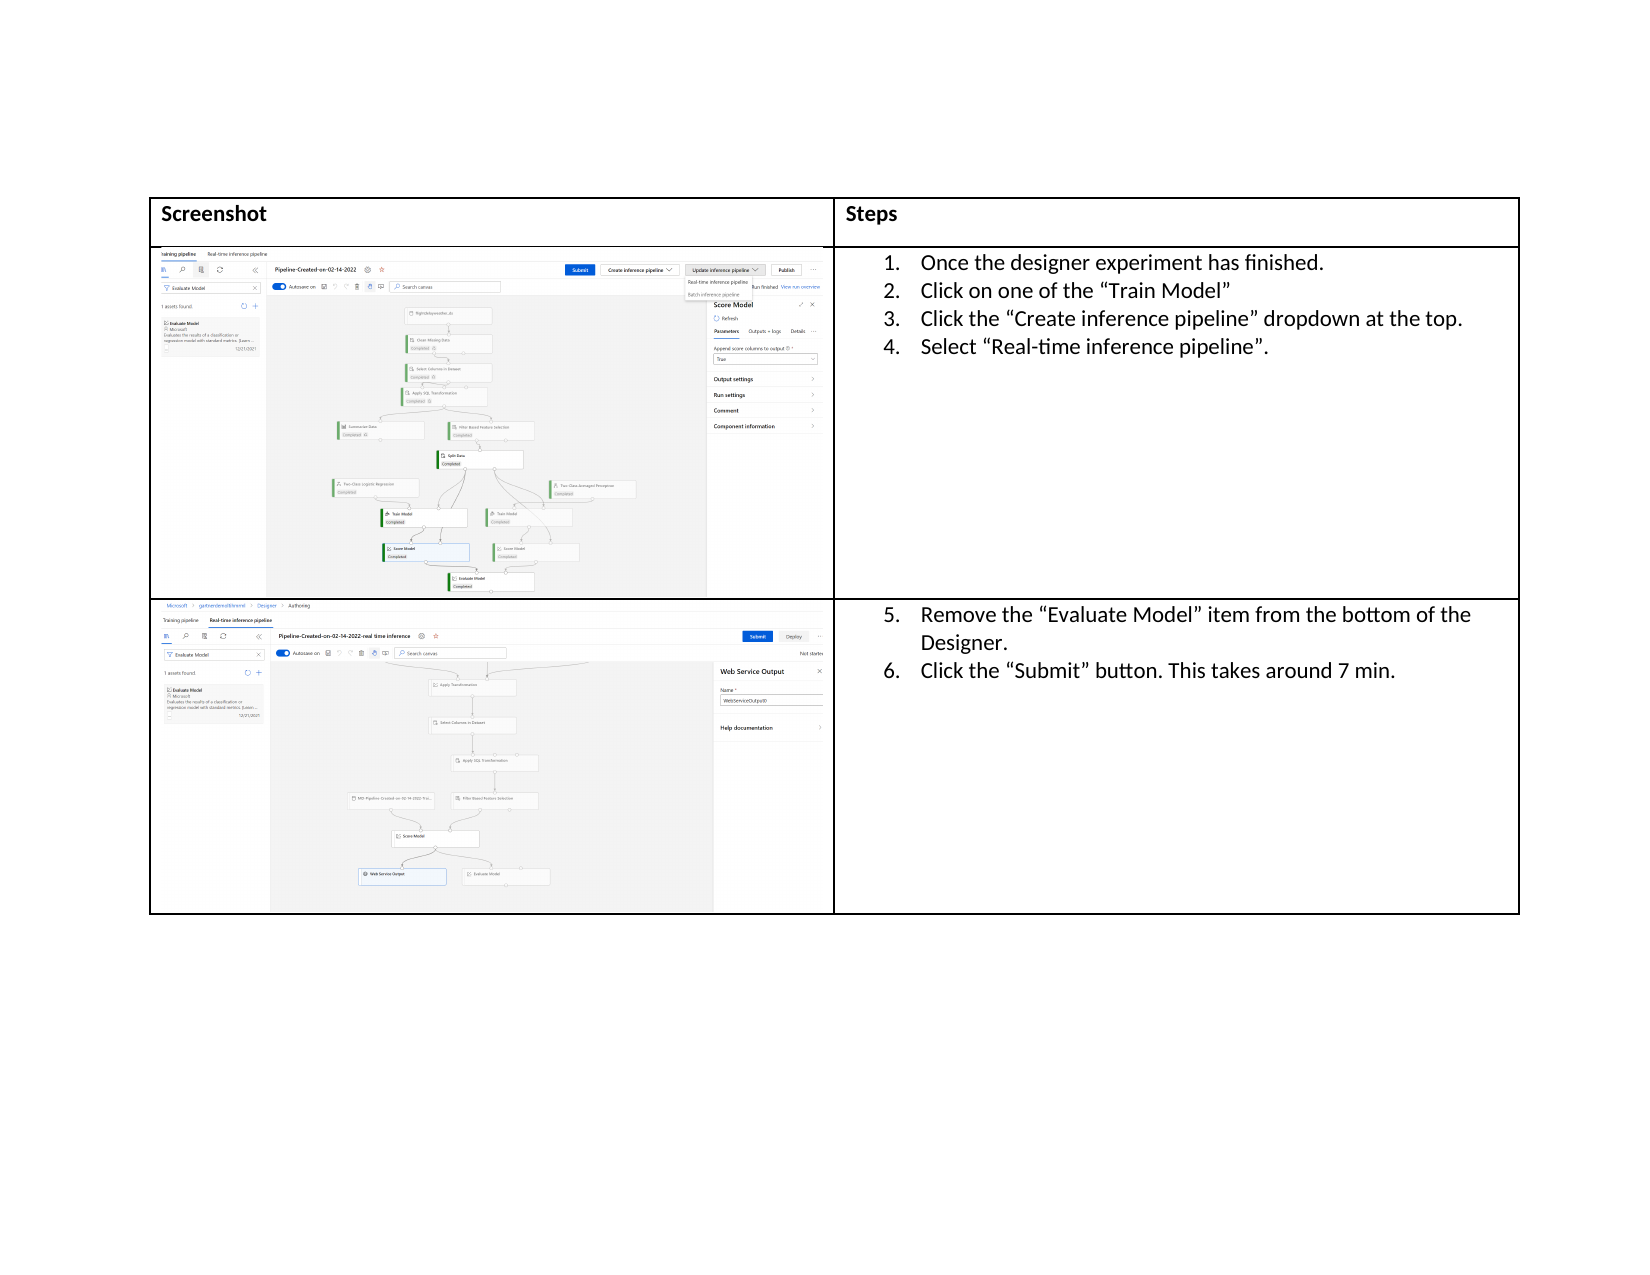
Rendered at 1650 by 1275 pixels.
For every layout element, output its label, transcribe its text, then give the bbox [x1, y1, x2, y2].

table_cell Once the designer experiment has finished. Click on one of the “Train Model” Click the “Create inference pipeline” dropdown at the top. Select “Real-time inference pipeline”. [835, 248, 1518, 598]
table_cell Remove the “Evaluate Model” item from the bottom of the Designer. Click the “Submit” button. This takes around 7 min. [835, 600, 1518, 913]
picture [161, 600, 823, 912]
table_cell [151, 248, 833, 598]
table_header Steps [835, 199, 1518, 246]
table_header Screenshot [151, 199, 833, 246]
table_cell [151, 600, 833, 913]
picture [161, 247, 823, 597]
